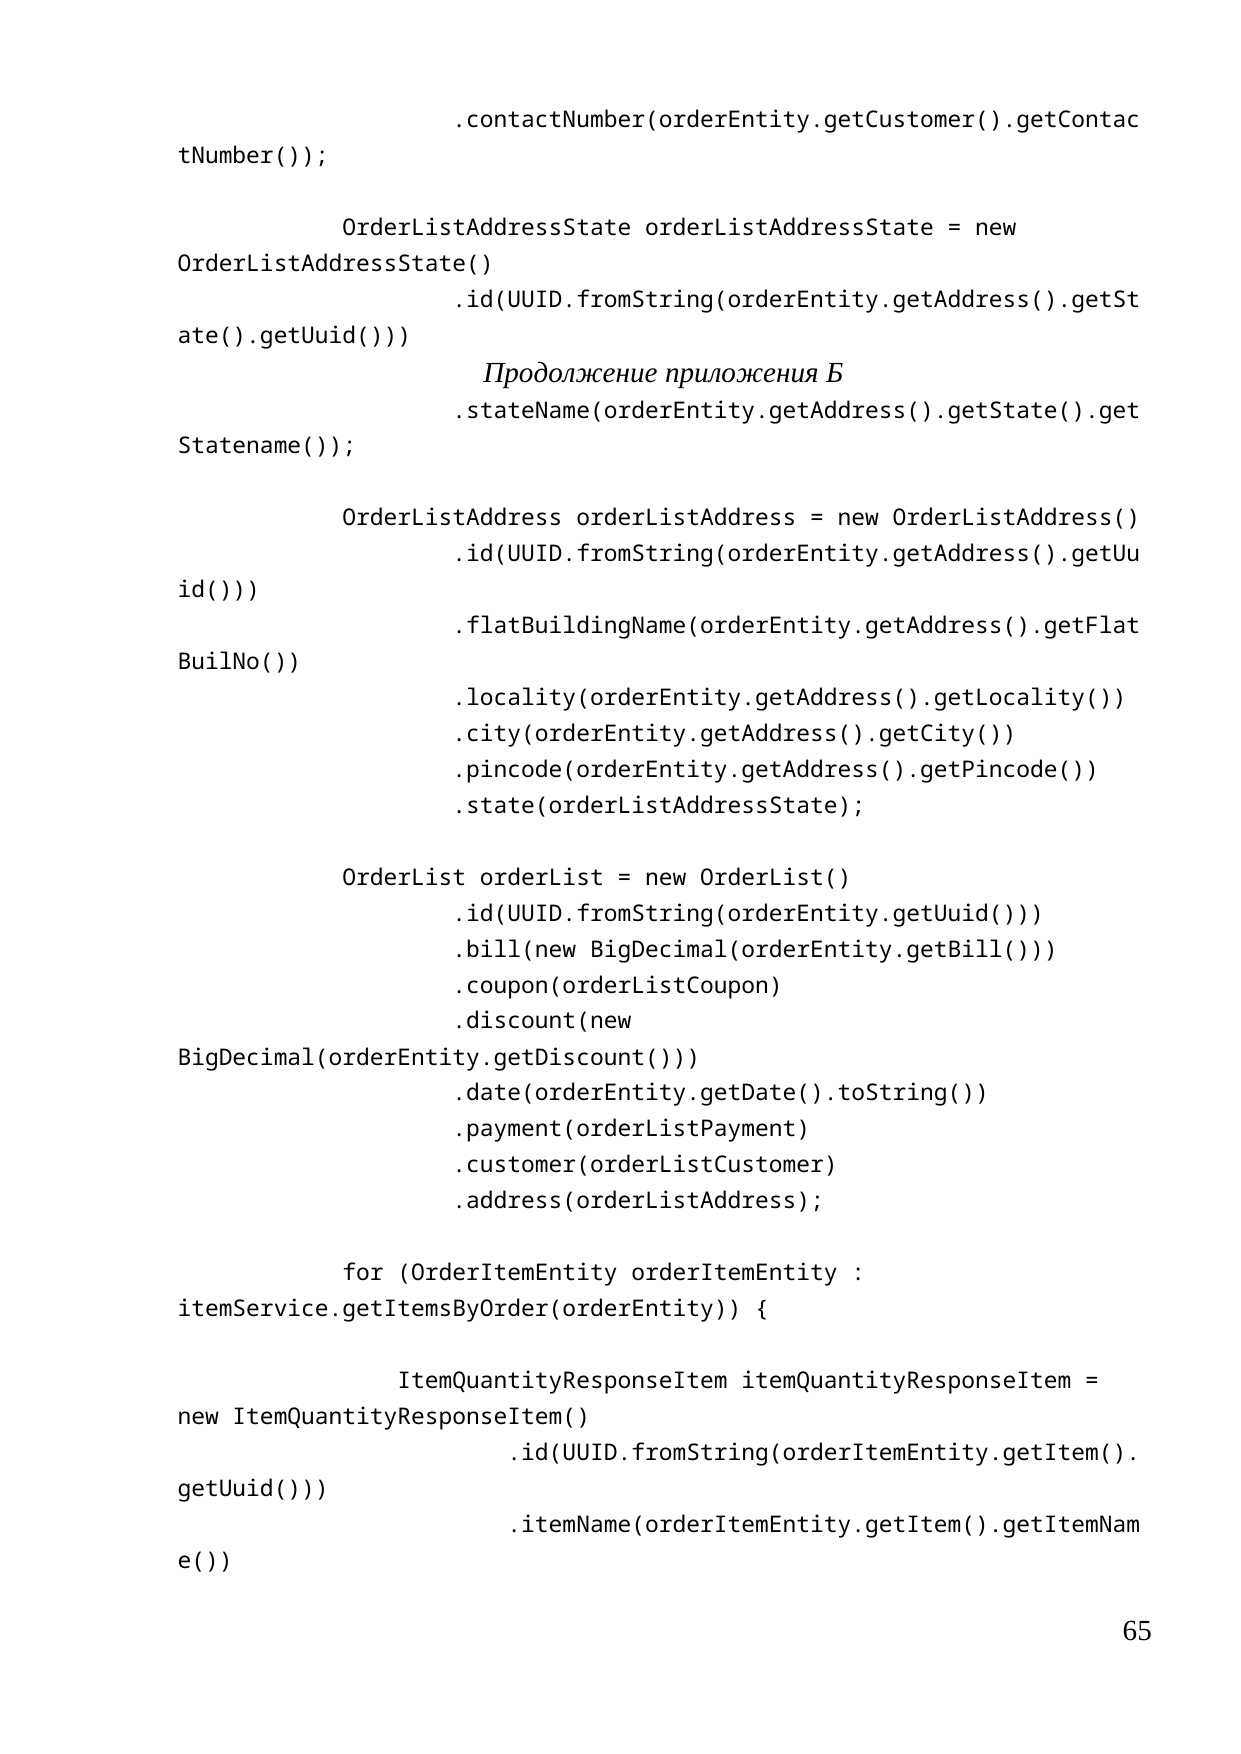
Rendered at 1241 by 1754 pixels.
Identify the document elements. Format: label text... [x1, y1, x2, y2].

text .city(orderEntity.getAddress().getCity()) [177, 717, 1152, 748]
text .id(UUID.fromString(orderItemEntity.getItem().getUuid())) [177, 1436, 1152, 1503]
text OrderList orderList = new OrderList() [177, 861, 1152, 892]
text .address(orderListAddress); [177, 1184, 1152, 1215]
text .discount(new BigDecimal(orderEntity.getDiscount())) [177, 1004, 1152, 1072]
text Продолжение приложения Б [177, 355, 1152, 388]
text OrderListAddressState orderListAddressState = new OrderListAddressState() [177, 211, 1152, 278]
text .itemName(orderItemEntity.getItem().getItemName()) [177, 1508, 1152, 1575]
text .payment(orderListPayment) [177, 1112, 1152, 1143]
text for (OrderItemEntity orderItemEntity : itemService.getItemsByOrder(orderEntity)) { [177, 1256, 1152, 1323]
text .customer(orderListCustomer) [177, 1148, 1152, 1179]
text .contactNumber(orderEntity.getCustomer().getContactNumber()); [177, 103, 1152, 171]
text .state(orderListAddressState); [177, 789, 1152, 820]
text ItemQuantityResponseItem itemQuantityResponseItem = new ItemQuantityResponseItem() [177, 1364, 1152, 1431]
text .pincode(orderEntity.getAddress().getPincode()) [177, 753, 1152, 784]
text .flatBuildingName(orderEntity.getAddress().getFlatBuilNo()) [177, 609, 1152, 676]
text .locality(orderEntity.getAddress().getLocality()) [177, 681, 1152, 712]
text .id(UUID.fromString(orderEntity.getAddress().getUuid())) [177, 537, 1152, 604]
text .stateName(orderEntity.getAddress().getState().getStatename()); [177, 393, 1152, 461]
text .bill(new BigDecimal(orderEntity.getBill())) [177, 933, 1152, 964]
text .id(UUID.fromString(orderEntity.getUuid())) [177, 897, 1152, 928]
text .coupon(orderListCoupon) [177, 968, 1152, 1000]
text .date(orderEntity.getDate().toString()) [177, 1076, 1152, 1108]
text OrderListAddress orderListAddress = new OrderListAddress() [177, 501, 1152, 533]
text .id(UUID.fromString(orderEntity.getAddress().getState().getUuid())) [177, 283, 1152, 350]
